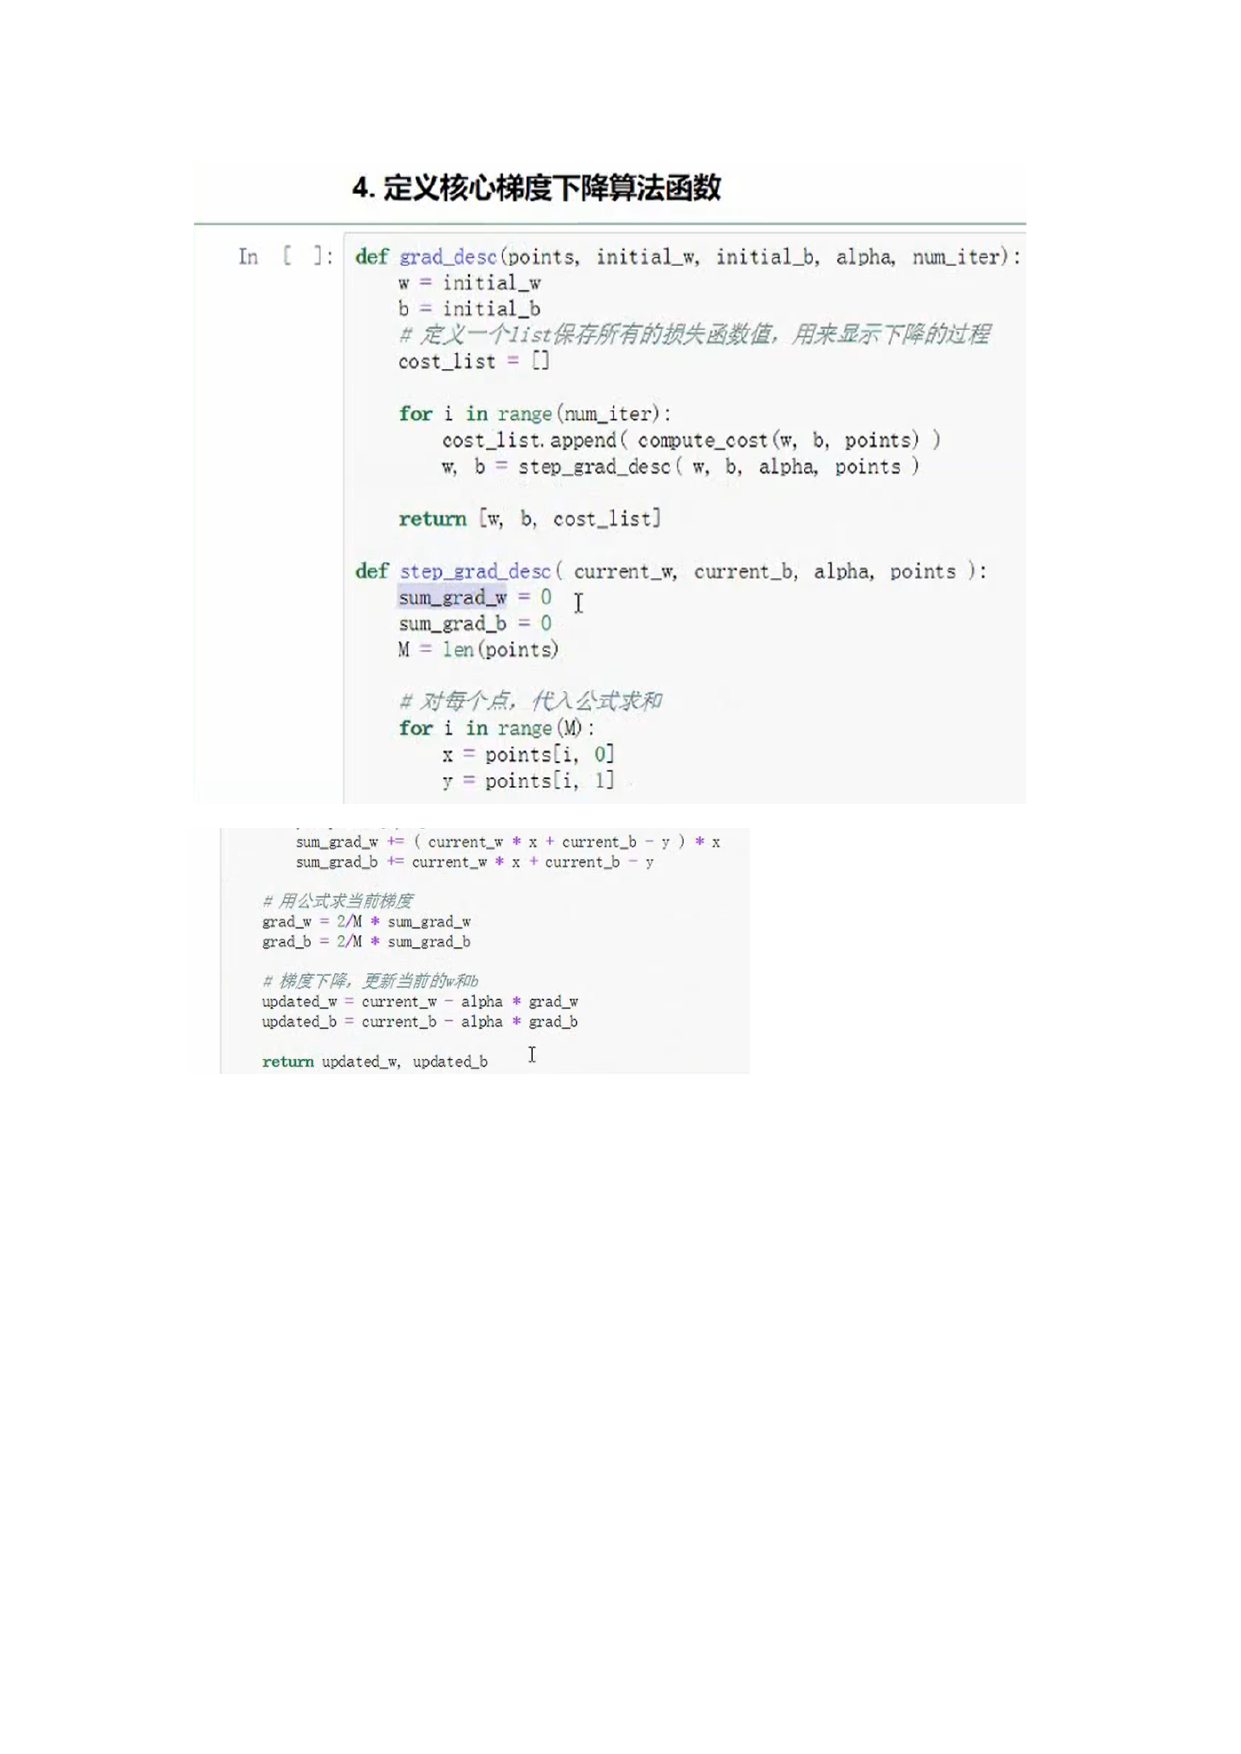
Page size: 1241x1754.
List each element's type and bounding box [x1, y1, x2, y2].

picture [193, 162, 1027, 804]
picture [187, 828, 750, 1074]
